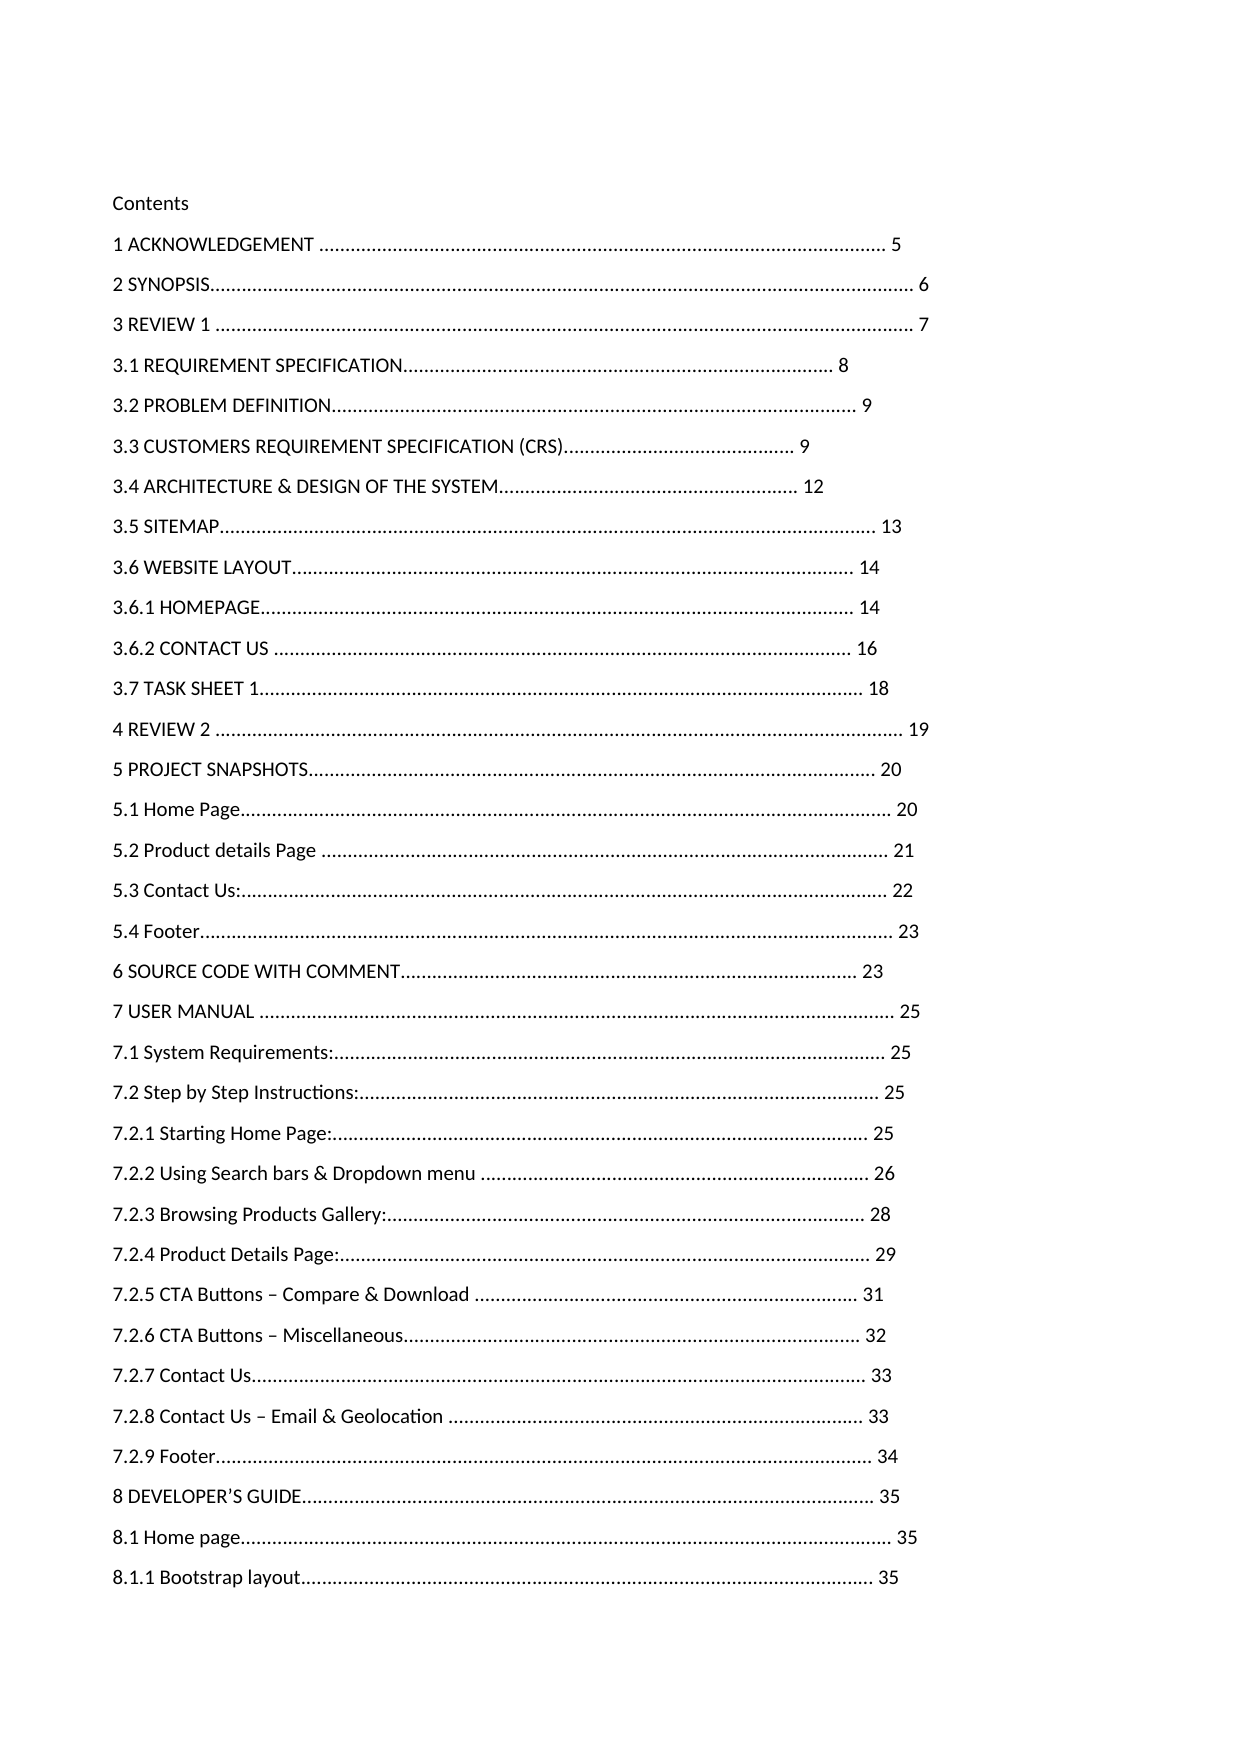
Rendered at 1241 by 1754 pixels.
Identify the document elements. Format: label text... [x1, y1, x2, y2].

text 7.2.4 Product Details Page:..................................................................................................... 29 [112, 1241, 1128, 1267]
text 7.2.7 Contact Us..................................................................................................................... 33 [112, 1362, 1128, 1388]
text 5.2 Product details Page ............................................................................................................ 21 [112, 837, 1128, 862]
text 3.3 CUSTOMERS REQUIREMENT SPECIFICATION (CRS)............................................ 9 [112, 433, 1128, 458]
text 8.1 Home page............................................................................................................................ 35 [112, 1524, 1128, 1549]
text 2 SYNOPSIS...................................................................................................................................... 6 [112, 271, 1128, 297]
text 7.2.3 Browsing Products Gallery:........................................................................................... 28 [112, 1201, 1128, 1226]
text 3 REVIEW 1 ..................................................................................................................................... 7 [112, 312, 1128, 337]
text 7.2.9 Footer............................................................................................................................. 34 [112, 1443, 1128, 1469]
text 7 USER MANUAL ......................................................................................................................... 25 [112, 999, 1128, 1024]
text 1 ACKNOWLEDGEMENT ............................................................................................................ 5 [112, 231, 1128, 256]
text 7.2.1 Starting Home Page:...................................................................................................... 25 [112, 1120, 1128, 1145]
text 8.1.1 Bootstrap layout............................................................................................................. 35 [112, 1564, 1128, 1590]
text 4 REVIEW 2 ................................................................................................................................... 19 [112, 716, 1128, 741]
text 7.2.5 CTA Buttons – Compare & Download ......................................................................... 31 [112, 1282, 1128, 1307]
text 3.2 PROBLEM DEFINITION.................................................................................................... 9 [112, 392, 1128, 418]
text 5 PROJECT SNAPSHOTS............................................................................................................ 20 [112, 756, 1128, 782]
text 3.6 WEBSITE LAYOUT........................................................................................................... 14 [112, 554, 1128, 579]
text 7.2.2 Using Search bars & Dropdown menu .......................................................................... 26 [112, 1160, 1128, 1186]
text 7.2.8 Contact Us – Email & Geolocation ............................................................................... 33 [112, 1403, 1128, 1428]
text 3.6.2 CONTACT US .............................................................................................................. 16 [112, 635, 1128, 660]
text 3.4 ARCHITECTURE & DESIGN OF THE SYSTEM......................................................... 12 [112, 473, 1128, 499]
text 6 SOURCE CODE WITH COMMENT....................................................................................... 23 [112, 958, 1128, 984]
text 5.3 Contact Us:........................................................................................................................... 22 [112, 877, 1128, 903]
text 3.7 TASK SHEET 1................................................................................................................... 18 [112, 675, 1128, 701]
text Contents [112, 190, 1128, 216]
text 8 DEVELOPER’S GUIDE............................................................................................................. 35 [112, 1484, 1128, 1509]
text 5.1 Home Page............................................................................................................................ 20 [112, 797, 1128, 822]
text 3.1 REQUIREMENT SPECIFICATION.................................................................................. 8 [112, 352, 1128, 377]
text 3.5 SITEMAP............................................................................................................................. 13 [112, 514, 1128, 539]
text 3.6.1 HOMEPAGE................................................................................................................. 14 [112, 594, 1128, 620]
text 7.1 System Requirements:......................................................................................................... 25 [112, 1039, 1128, 1064]
text 7.2 Step by Step Instructions:................................................................................................... 25 [112, 1079, 1128, 1105]
text 5.4 Footer.................................................................................................................................... 23 [112, 918, 1128, 943]
text 7.2.6 CTA Buttons – Miscellaneous....................................................................................... 32 [112, 1322, 1128, 1347]
